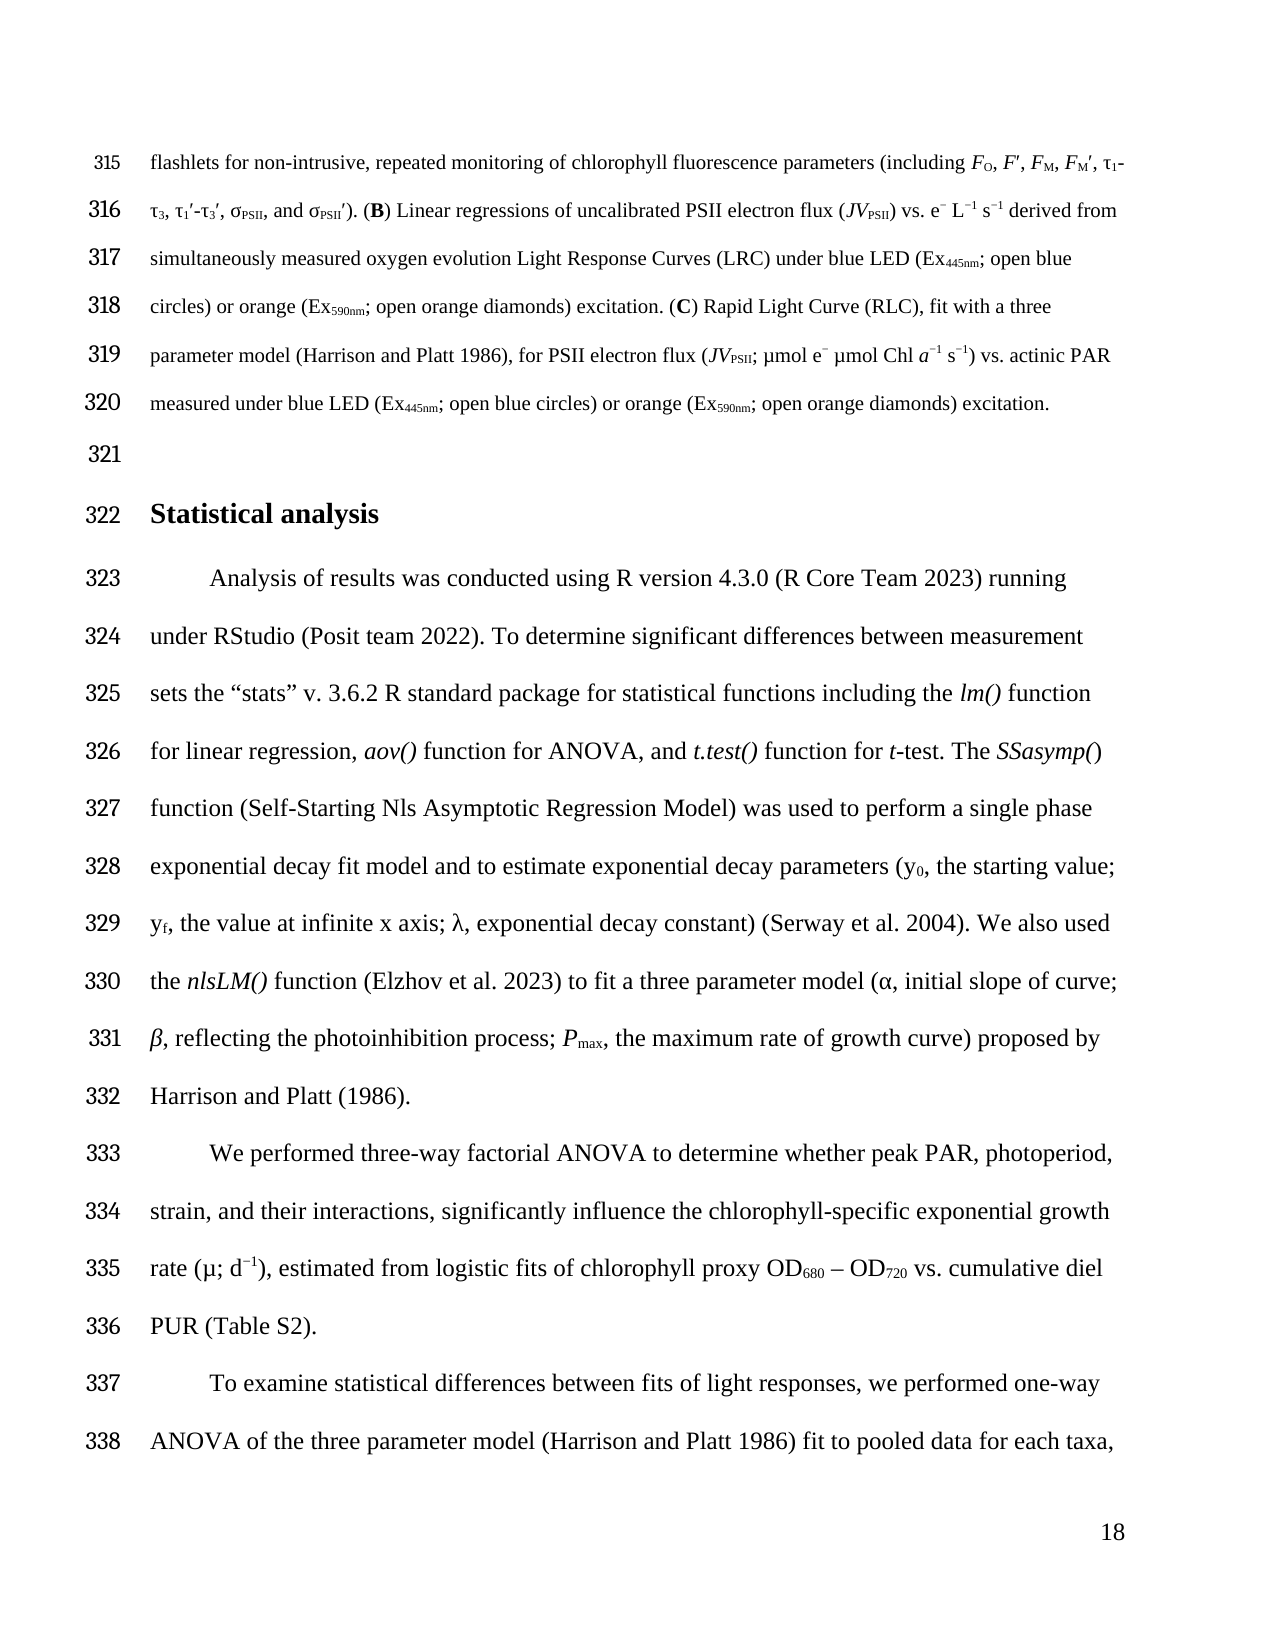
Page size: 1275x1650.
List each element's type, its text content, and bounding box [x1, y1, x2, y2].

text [150, 150, 1125, 415]
subtitle Statistical analysis [150, 496, 1125, 530]
text Analysis of results was conducted using R version 4.3.0 (R Core Team 2023) running under RStudio (Posit team 2022). To determine significant differences between measurement sets the “stats” v. 3.6.2 R standard package for statistical functions including the lm() function for linear regression, aov() function for ANOVA, and t.test() function for t-test. The SSasymp() function (Self-Starting Nls Asymptotic Regression Model) was used to perform a single phase exponential decay fit model and to estimate exponential decay parameters (y0, the starting value; yf, the value at infinite x axis; λ, exponential decay constant) (Serway et al. 2004). We also used the nlsLM() function (Elzhov et al. 2023) to fit a three parameter model (α, initial slope of curve; β, reflecting the photoinhibition process; Pmax, the maximum rate of growth curve) proposed by Harrison and Platt (1986). [150, 563, 1125, 1109]
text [150, 1368, 1125, 1454]
text We performed three-way factorial ANOVA to determine whether peak PAR, photoperiod, strain, and their interactions, significantly influence the chlorophyll-specific exponential growth rate (µ; d−1), estimated from logistic fits of chlorophyll proxy OD680 – OD720 vs. cumulative diel PUR (Table S2). [150, 1138, 1125, 1339]
